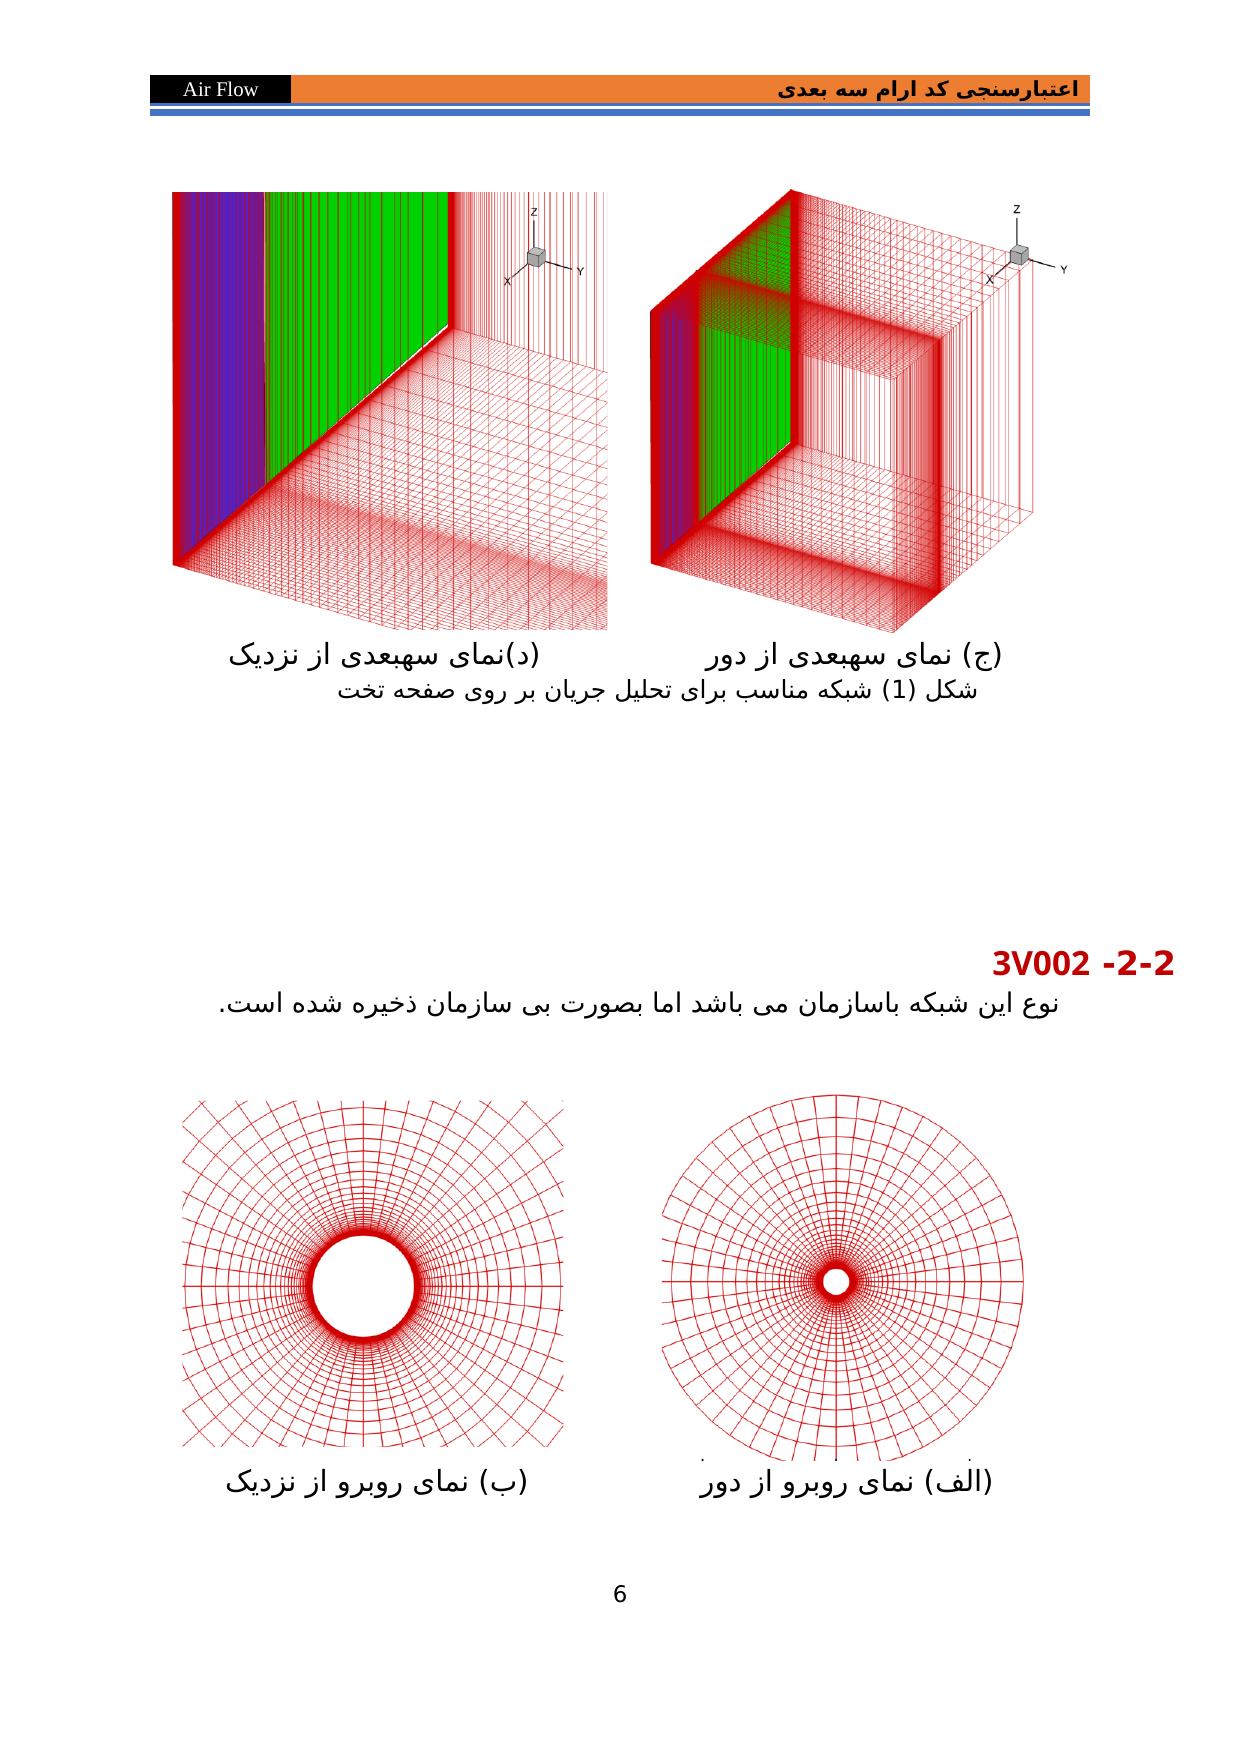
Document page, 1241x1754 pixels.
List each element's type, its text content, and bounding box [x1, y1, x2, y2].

picture [150, 192, 608, 630]
text نوع این شبکه باسازمان می باشد اما بصورت بی سازمان ذخیره شده است. [150, 988, 1090, 1019]
picture [661, 1082, 1032, 1461]
table_header [604, 1082, 1090, 1464]
table_cell (الف) نمای روبرو از دور [604, 1464, 1090, 1503]
table_cell (ج) نمای سهبعدی از دور [619, 637, 1090, 675]
picture [618, 189, 1079, 633]
table_cell [150, 189, 619, 637]
table_cell [619, 189, 1090, 637]
table_header [150, 1082, 604, 1464]
table_cell (ب) نمای روبرو از نزدیک [150, 1464, 604, 1503]
subtitle 3V002 [150, 940, 1090, 986]
table_cell (د)نمای سهبعدی از نزدیک [150, 637, 619, 675]
picture [182, 1096, 571, 1447]
text شبکه مناسب برای تحلیل جریان بر روی صفحه تخت [150, 675, 1060, 704]
